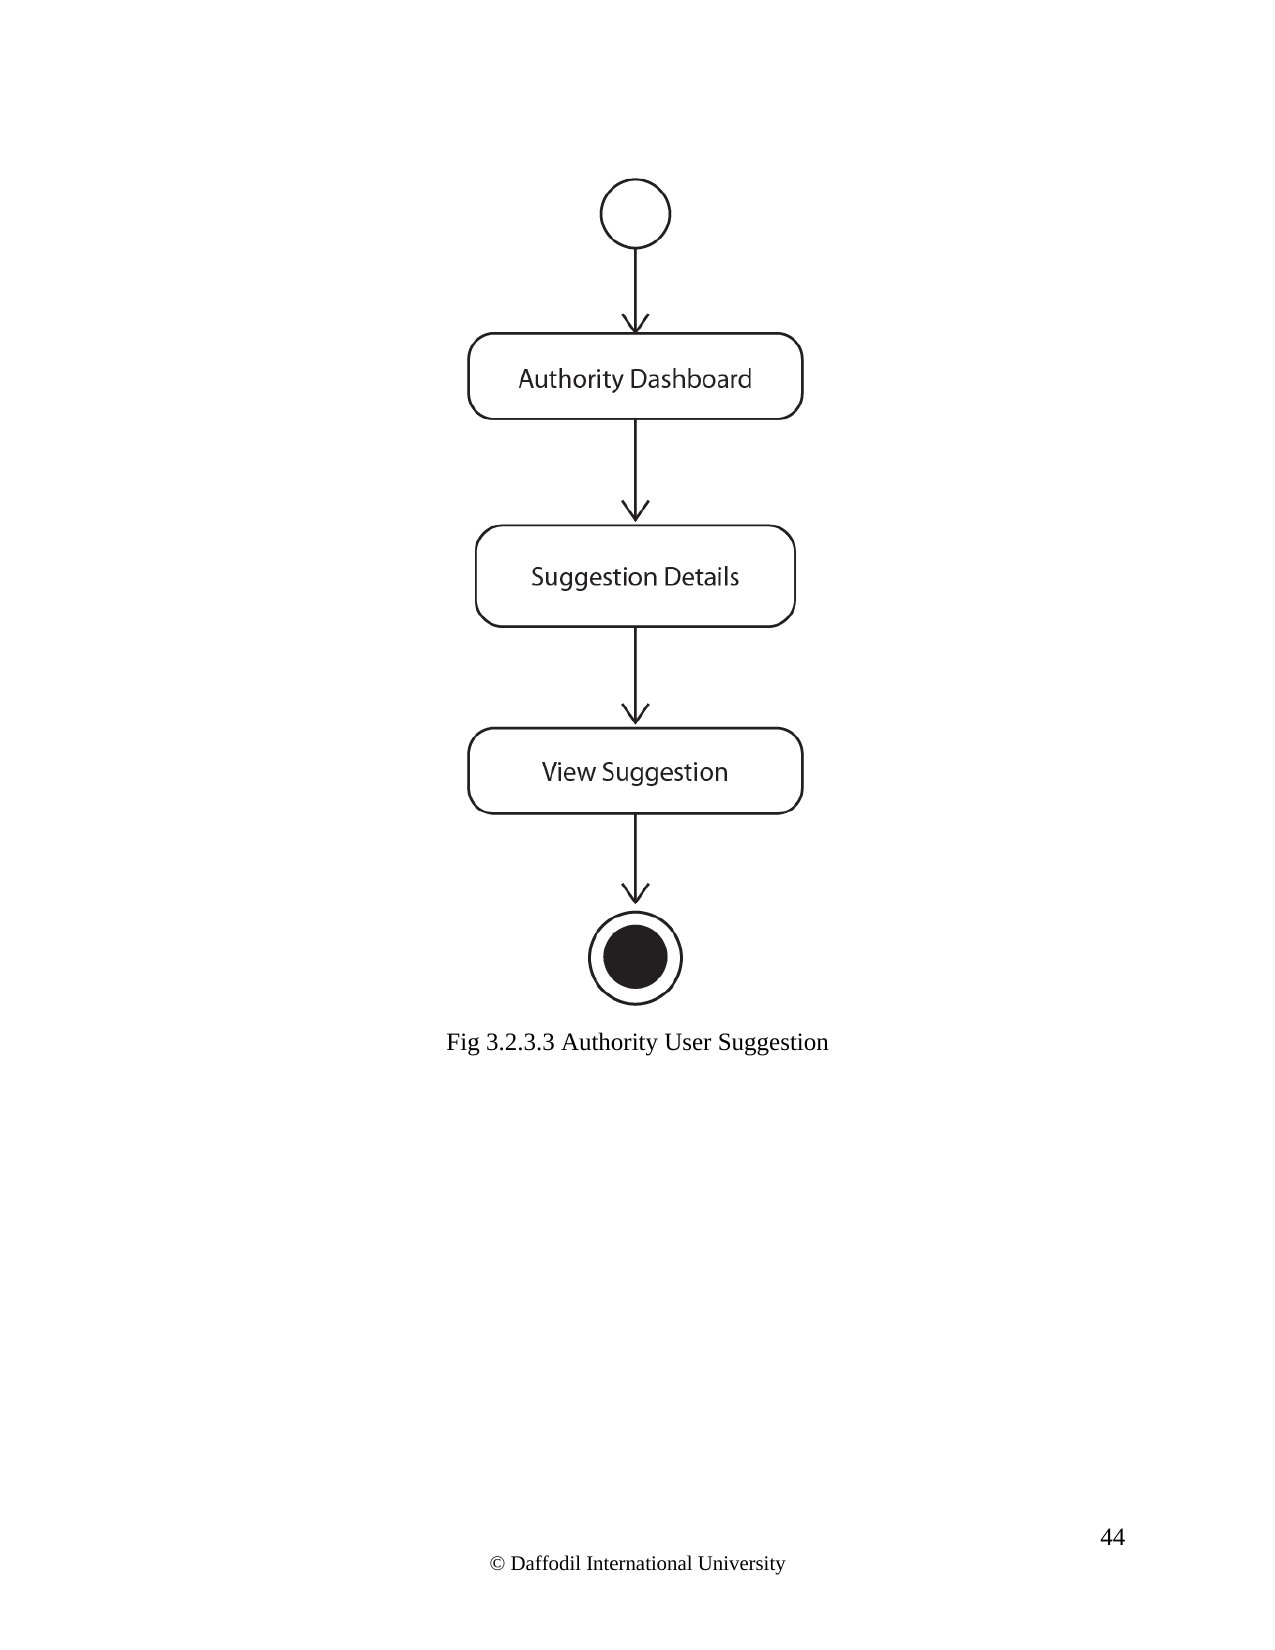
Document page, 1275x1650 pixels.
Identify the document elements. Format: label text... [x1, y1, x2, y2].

picture [420, 150, 855, 1028]
text Fig 3.2.3.3 Authority User Suggestion [150, 1027, 1125, 1056]
